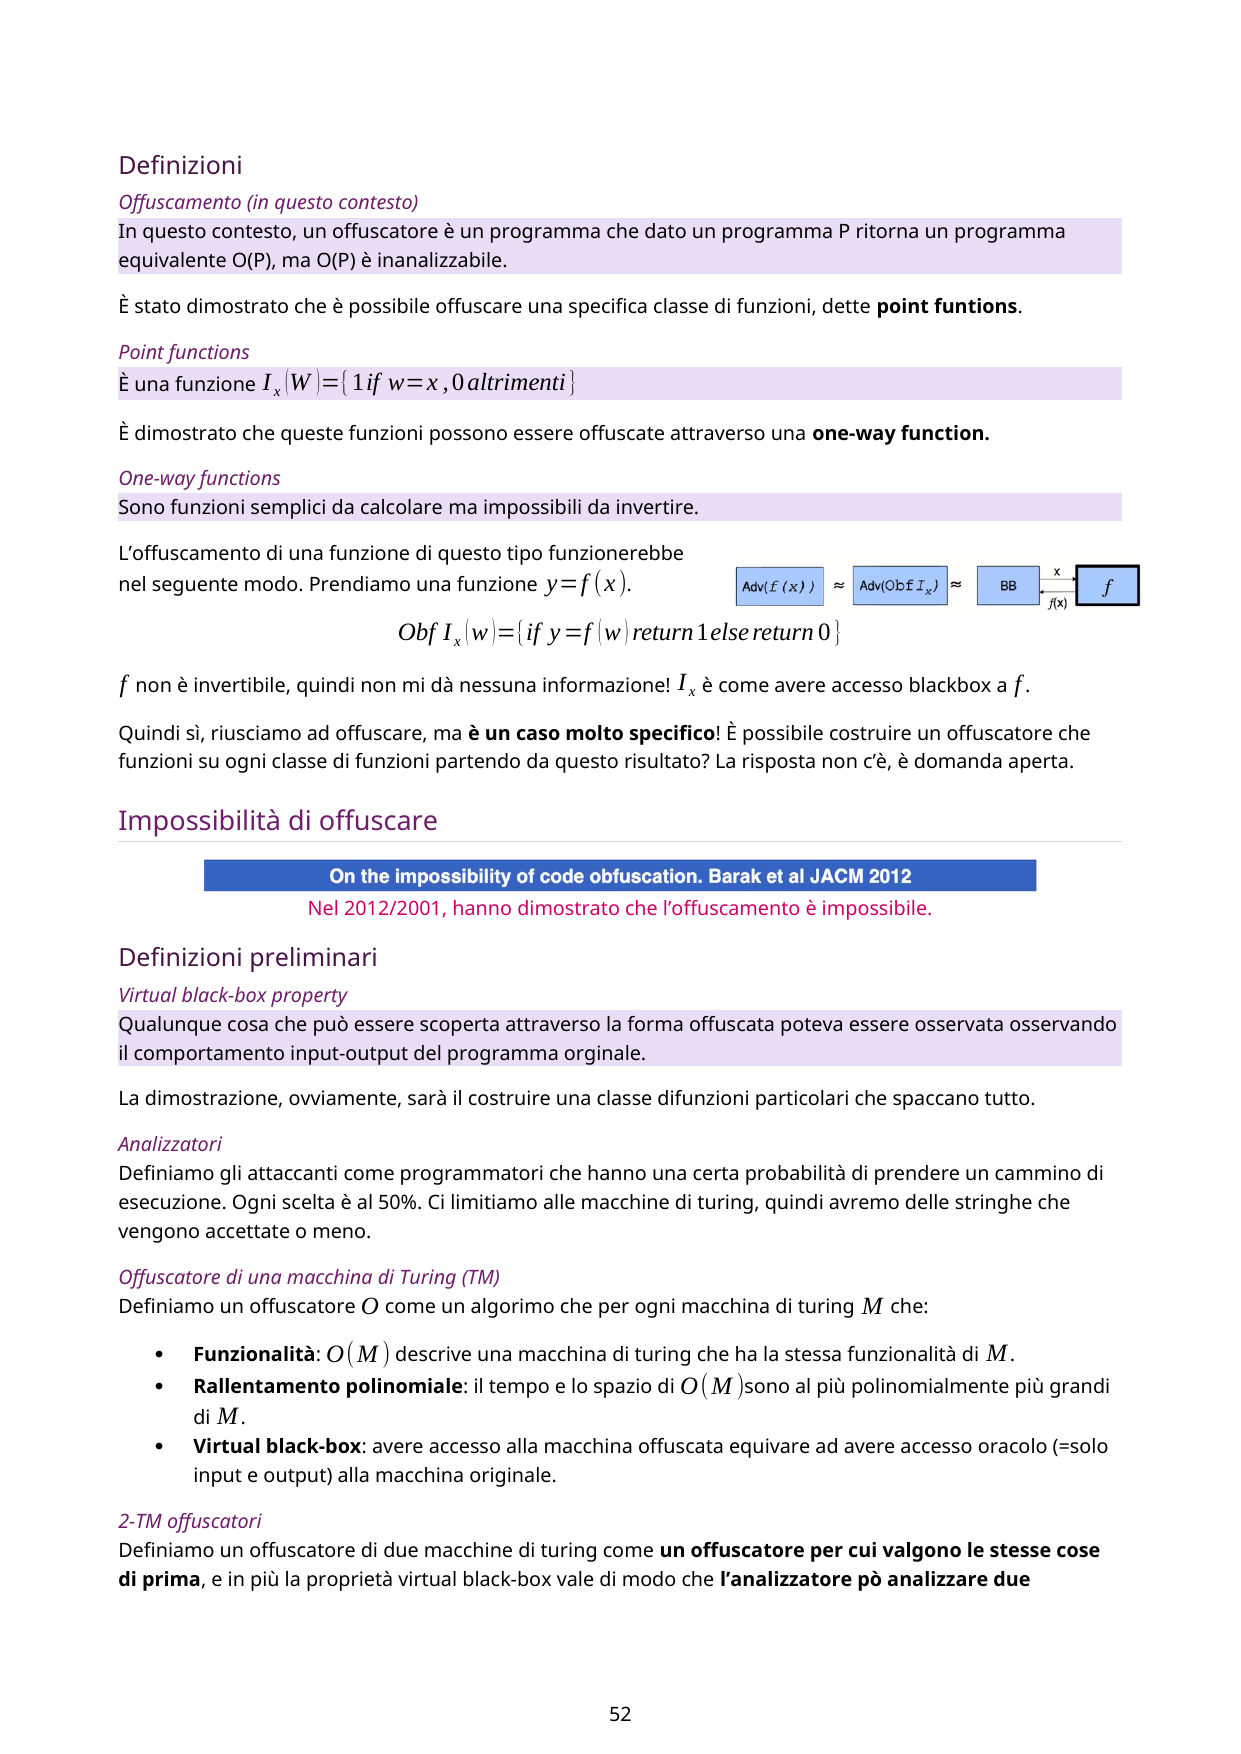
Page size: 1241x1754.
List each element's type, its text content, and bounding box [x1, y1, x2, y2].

text Definiamo un offuscatore come un algorimo che per ogni macchina di turing che: [118, 1292, 1122, 1320]
subtitle Offuscatore di una macchina di Turing (TM) [118, 1263, 1122, 1290]
text È una funzione [118, 367, 1122, 400]
text non è invertibile, quindi non mi dà nessuna informazione! è come avere accesso blackbox a . [118, 669, 1122, 700]
list Funzionalità: descrive una macchina di turing che ha la stessa funzionalità di . [156, 1339, 1122, 1369]
text Sono funzioni semplici da calcolare ma impossibili da invertire. [118, 493, 1122, 521]
list Rallentamento polinomiale: il tempo e lo spazio di sono al più polinomialmente più grandi di . [156, 1371, 1122, 1431]
text In questo contesto, un offuscatore è un programma che dato un programma P ritorna un programma equivalente O(P), ma O(P) è inanalizzabile. [118, 218, 1122, 274]
subtitle 2-TM offuscatori [118, 1507, 1122, 1534]
subtitle Impossibilità di offuscare [118, 802, 1122, 841]
text Quindi sì, riusciamo ad offuscare, ma è un caso molto specifico! È possibile costruire un offuscatore che funzioni su ogni classe di funzioni partendo da questo risultato? La risposta non c’è, è domanda aperta. [118, 719, 1122, 775]
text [118, 1536, 1122, 1592]
subtitle One-way functions [118, 464, 1122, 491]
subtitle Analizzatori [118, 1130, 1122, 1157]
text È dimostrato che queste funzioni possono essere offuscate attraverso una one-way function. [118, 419, 1122, 446]
subtitle Definizioni [118, 148, 1122, 182]
subtitle Offuscamento (in questo contesto) [118, 188, 1122, 216]
text L’offuscamento di una funzione di questo tipo funzionerebbe nel seguente modo. Prendiamo una funzione . [118, 539, 1122, 598]
list Virtual black-box: avere accesso alla macchina offuscata equivare ad avere accesso oracolo (=solo input e output) alla macchina originale. [156, 1433, 1122, 1489]
subtitle Definizioni preliminari [118, 940, 1122, 974]
text È stato dimostrato che è possibile offuscare una specifica classe di funzioni, dette point funtions. [118, 292, 1122, 319]
text Qualunque cosa che può essere scoperta attraverso la forma offuscata poteva essere osservata osservando il comportamento input-output del programma orginale. [118, 1010, 1122, 1066]
subtitle Point functions [118, 338, 1122, 365]
picture [202, 857, 1038, 892]
picture [731, 554, 1144, 613]
subtitle Virtual black-box property [118, 981, 1122, 1008]
text La dimostrazione, ovviamente, sarà il costruire una classe difunzioni particolari che spaccano tutto. [118, 1085, 1122, 1112]
text Definiamo gli attaccanti come programmatori che hanno una certa probabilità di prendere un cammino di esecuzione. Ogni scelta è al 50%. Ci limitiamo alle macchine di turing, quindi avremo delle stringhe che vengono accettate o meno. [118, 1159, 1122, 1244]
